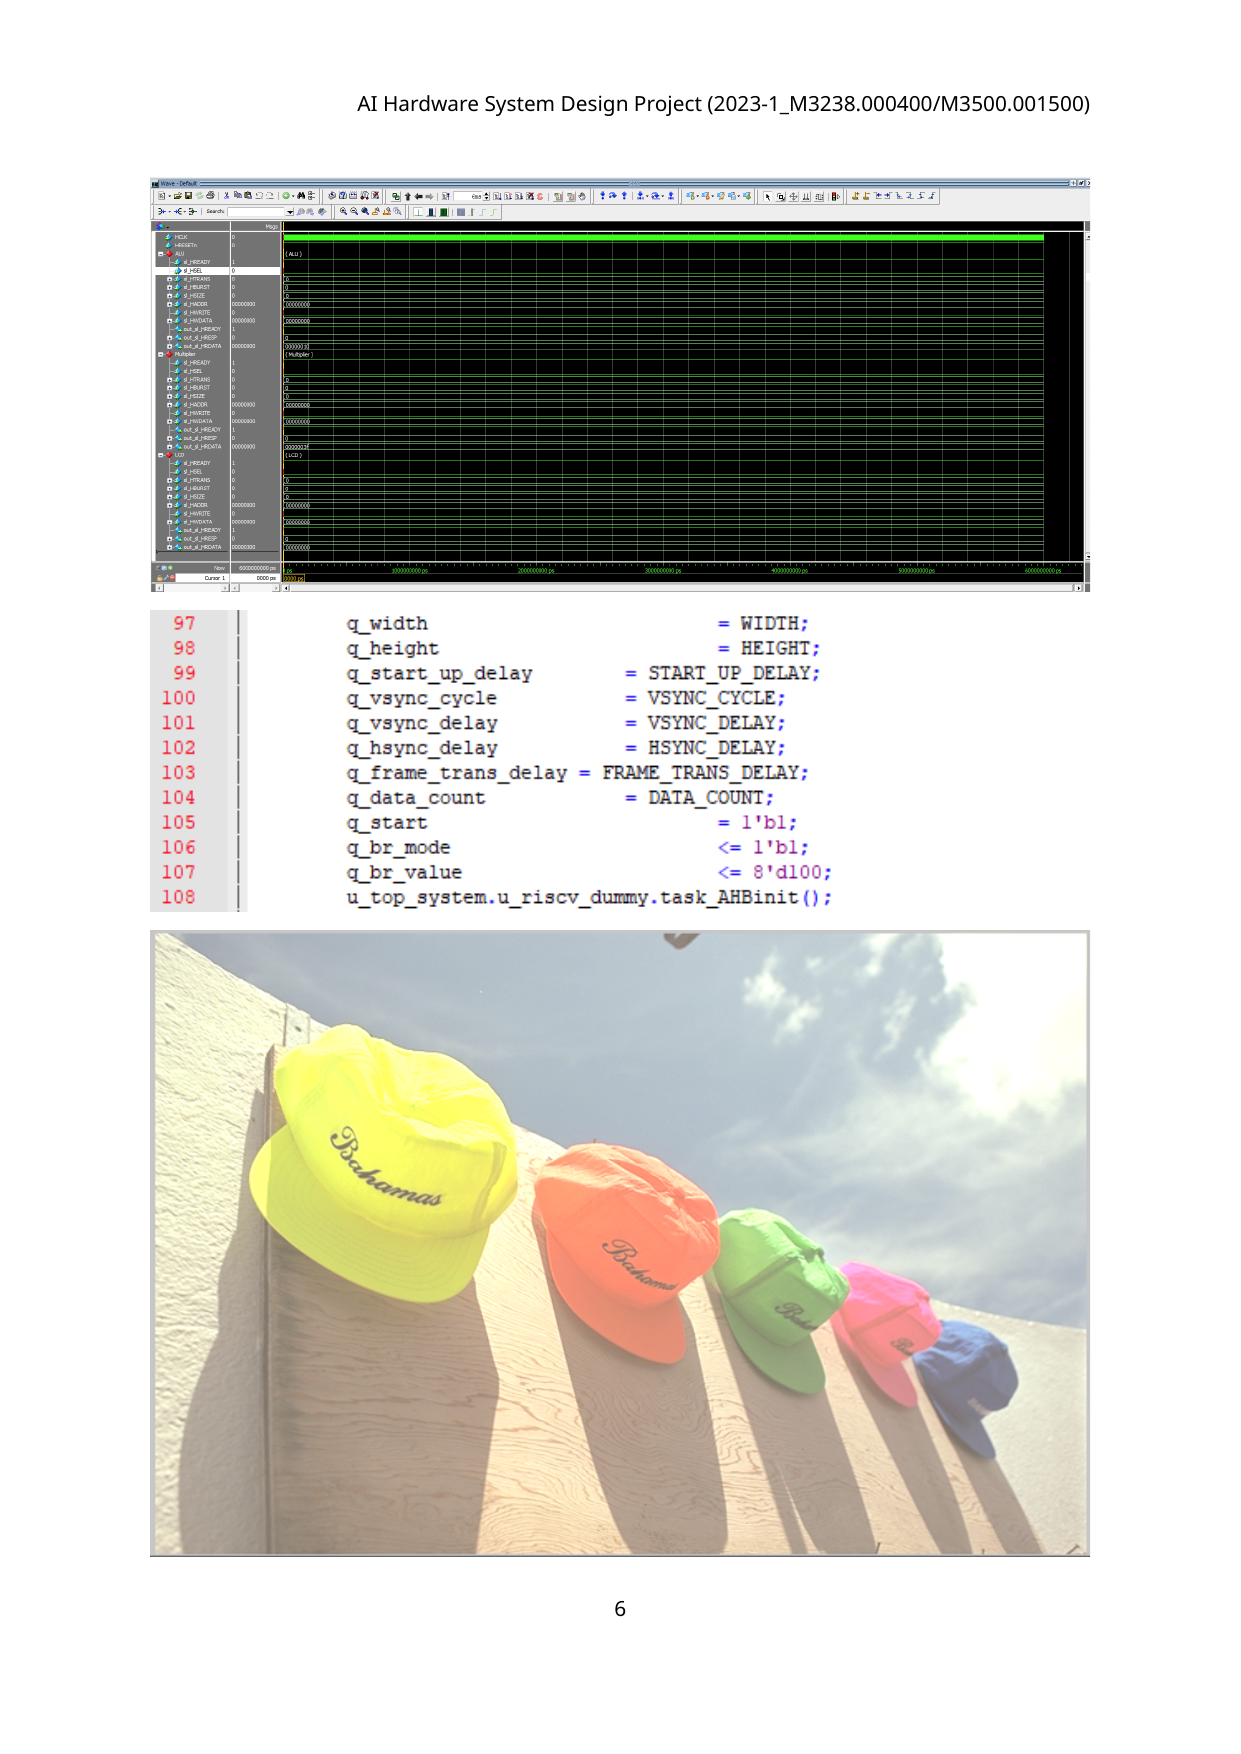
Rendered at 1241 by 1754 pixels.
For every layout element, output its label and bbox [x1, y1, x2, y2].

picture [150, 177, 1091, 592]
picture [150, 610, 864, 912]
picture [150, 930, 1091, 1557]
